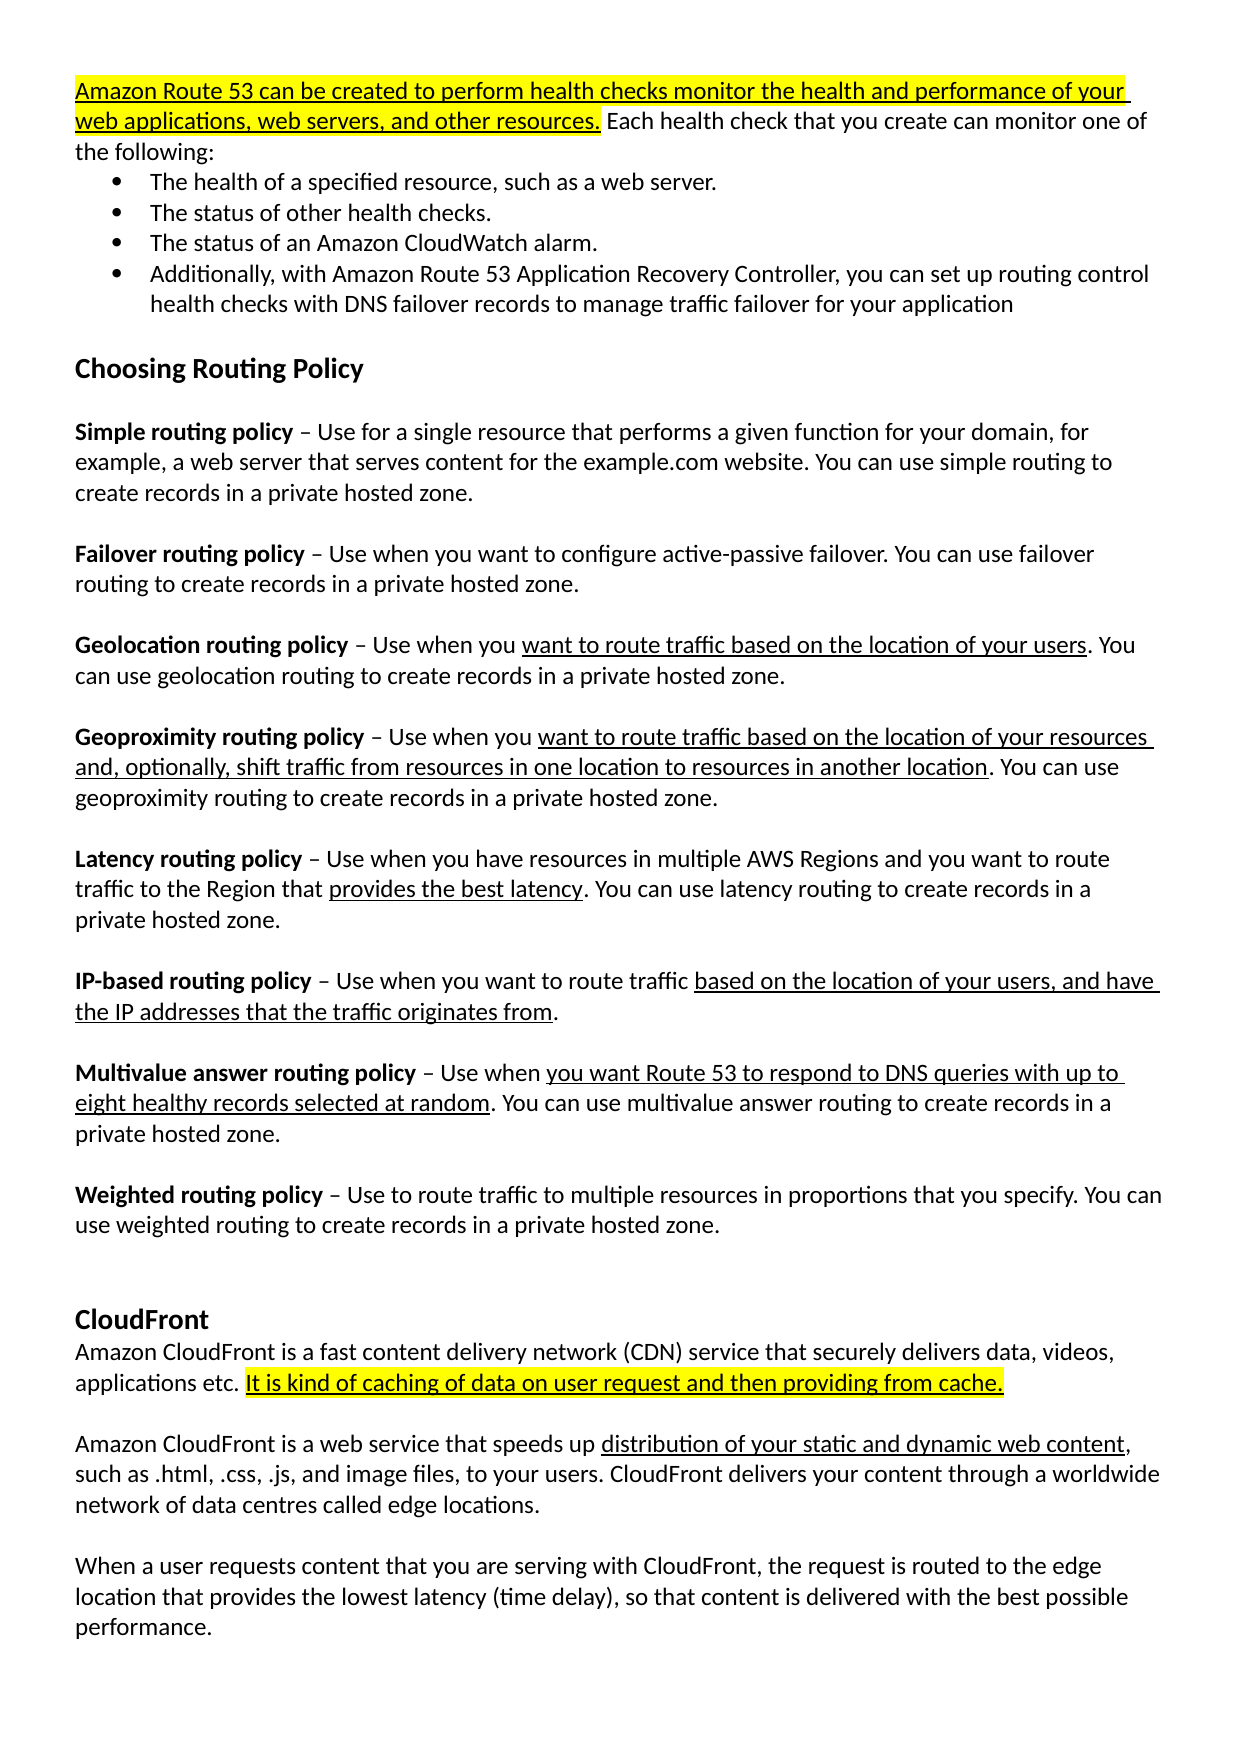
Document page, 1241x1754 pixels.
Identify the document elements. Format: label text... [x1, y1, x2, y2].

text Choosing Routing Policy [75, 350, 1165, 385]
text Geolocation routing policy – Use when you want to route traffic based on the location of your users. You can use geolocation routing to create records in a private hosted zone. [75, 629, 1165, 691]
list The health of a specified resource, such as a web server. [112, 167, 1165, 197]
list Additionally, with Amazon Route 53 Application Recovery Controller, you can set up routing control health checks with DNS failover records to manage traffic failover for your application [112, 258, 1165, 319]
list The status of other health checks. [112, 197, 1165, 228]
text Failover routing policy – Use when you want to configure active-passive failover. You can use failover routing to create records in a private hosted zone. [75, 538, 1165, 599]
list The status of an Amazon CloudWatch alarm. [112, 228, 1165, 258]
text When a user requests content that you are serving with CloudFront, the request is routed to the edge location that provides the lowest latency (time delay), so that content is delivered with the best possible performance. [75, 1550, 1165, 1642]
text Latency routing policy – Use when you have resources in multiple AWS Regions and you want to route traffic to the Region that provides the best latency. You can use latency routing to create records in a private hosted zone. [75, 843, 1165, 935]
text Weighted routing policy – Use to route traffic to multiple resources in proportions that you specify. You can use weighted routing to create records in a private hosted zone. [75, 1179, 1165, 1240]
text IP-based routing policy – Use when you want to route traffic based on the location of your users, and have the IP addresses that the traffic originates from. [75, 965, 1165, 1026]
text Simple routing policy – Use for a single resource that performs a given function for your domain, for example, a web server that serves content for the example.com website. You can use simple routing to create records in a private hosted zone. [75, 416, 1165, 507]
text Multivalue answer routing policy – Use when you want Route 53 to respond to DNS queries with up to eight healthy records selected at random. You can use multivalue answer routing to create records in a private hosted zone. [75, 1057, 1165, 1148]
text CloudFront [75, 1301, 1165, 1337]
text Geoproximity routing policy – Use when you want to route traffic based on the location of your resources and, optionally, shift traffic from resources in one location to resources in another location. You can use geoproximity routing to create records in a private hosted zone. [75, 721, 1165, 813]
text Amazon CloudFront is a web service that speeds up distribution of your static and dynamic web content, such as .html, .css, .js, and image files, to your users. CloudFront delivers your content through a worldwide network of data centres called edge locations. [75, 1428, 1165, 1520]
text Amazon CloudFront is a fast content delivery network (CDN) service that securely delivers data, videos, applications etc. It is kind of caching of data on user request and then providing from cache. [75, 1337, 1165, 1398]
text Amazon Route 53 can be created to perform health checks monitor the health and performance of your web applications, web servers, and other resources. Each health check that you create can monitor one of the following: [75, 75, 1165, 167]
